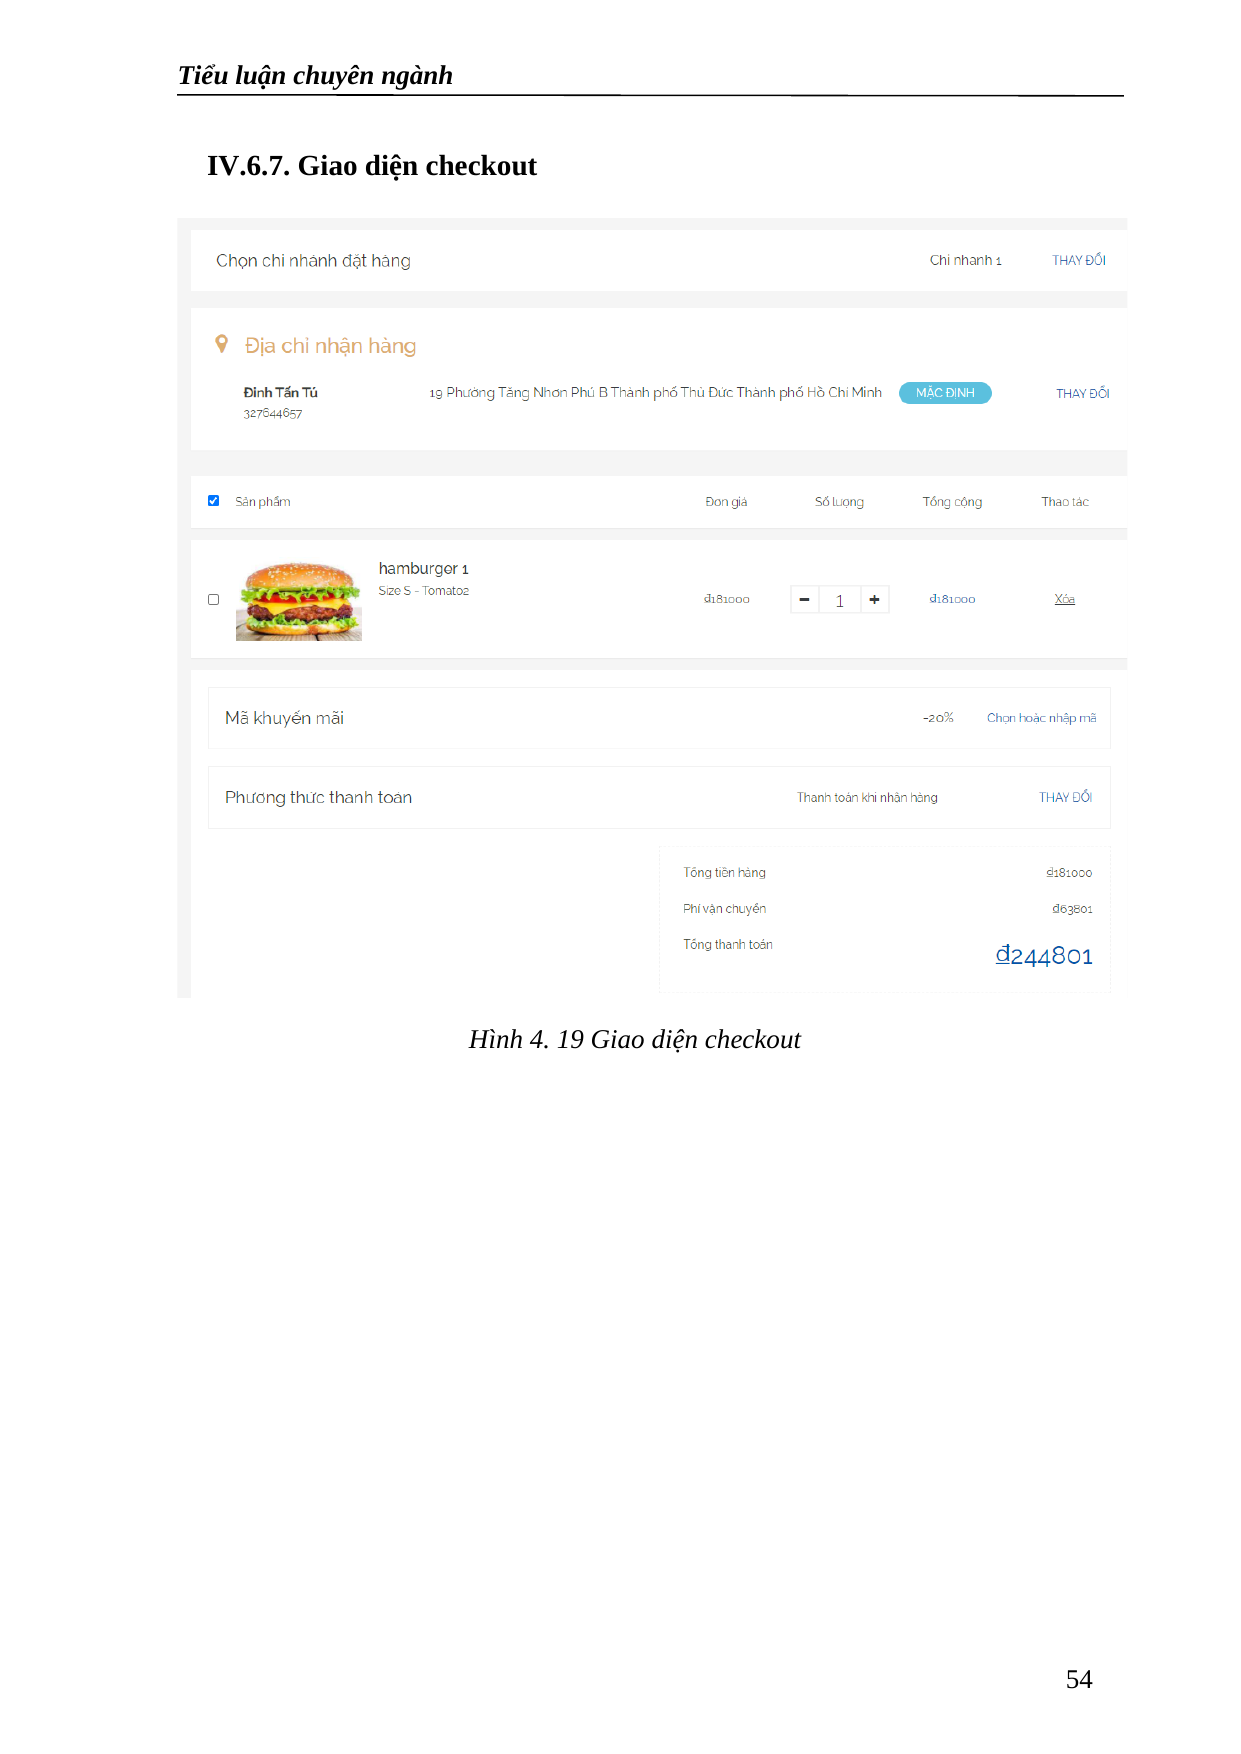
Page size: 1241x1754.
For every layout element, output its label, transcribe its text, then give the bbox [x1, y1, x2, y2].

subtitle Giao diện checkout [207, 148, 1092, 181]
picture [177, 218, 1128, 998]
text Hình 4. 19 Giao diện checkout [177, 1023, 1092, 1054]
